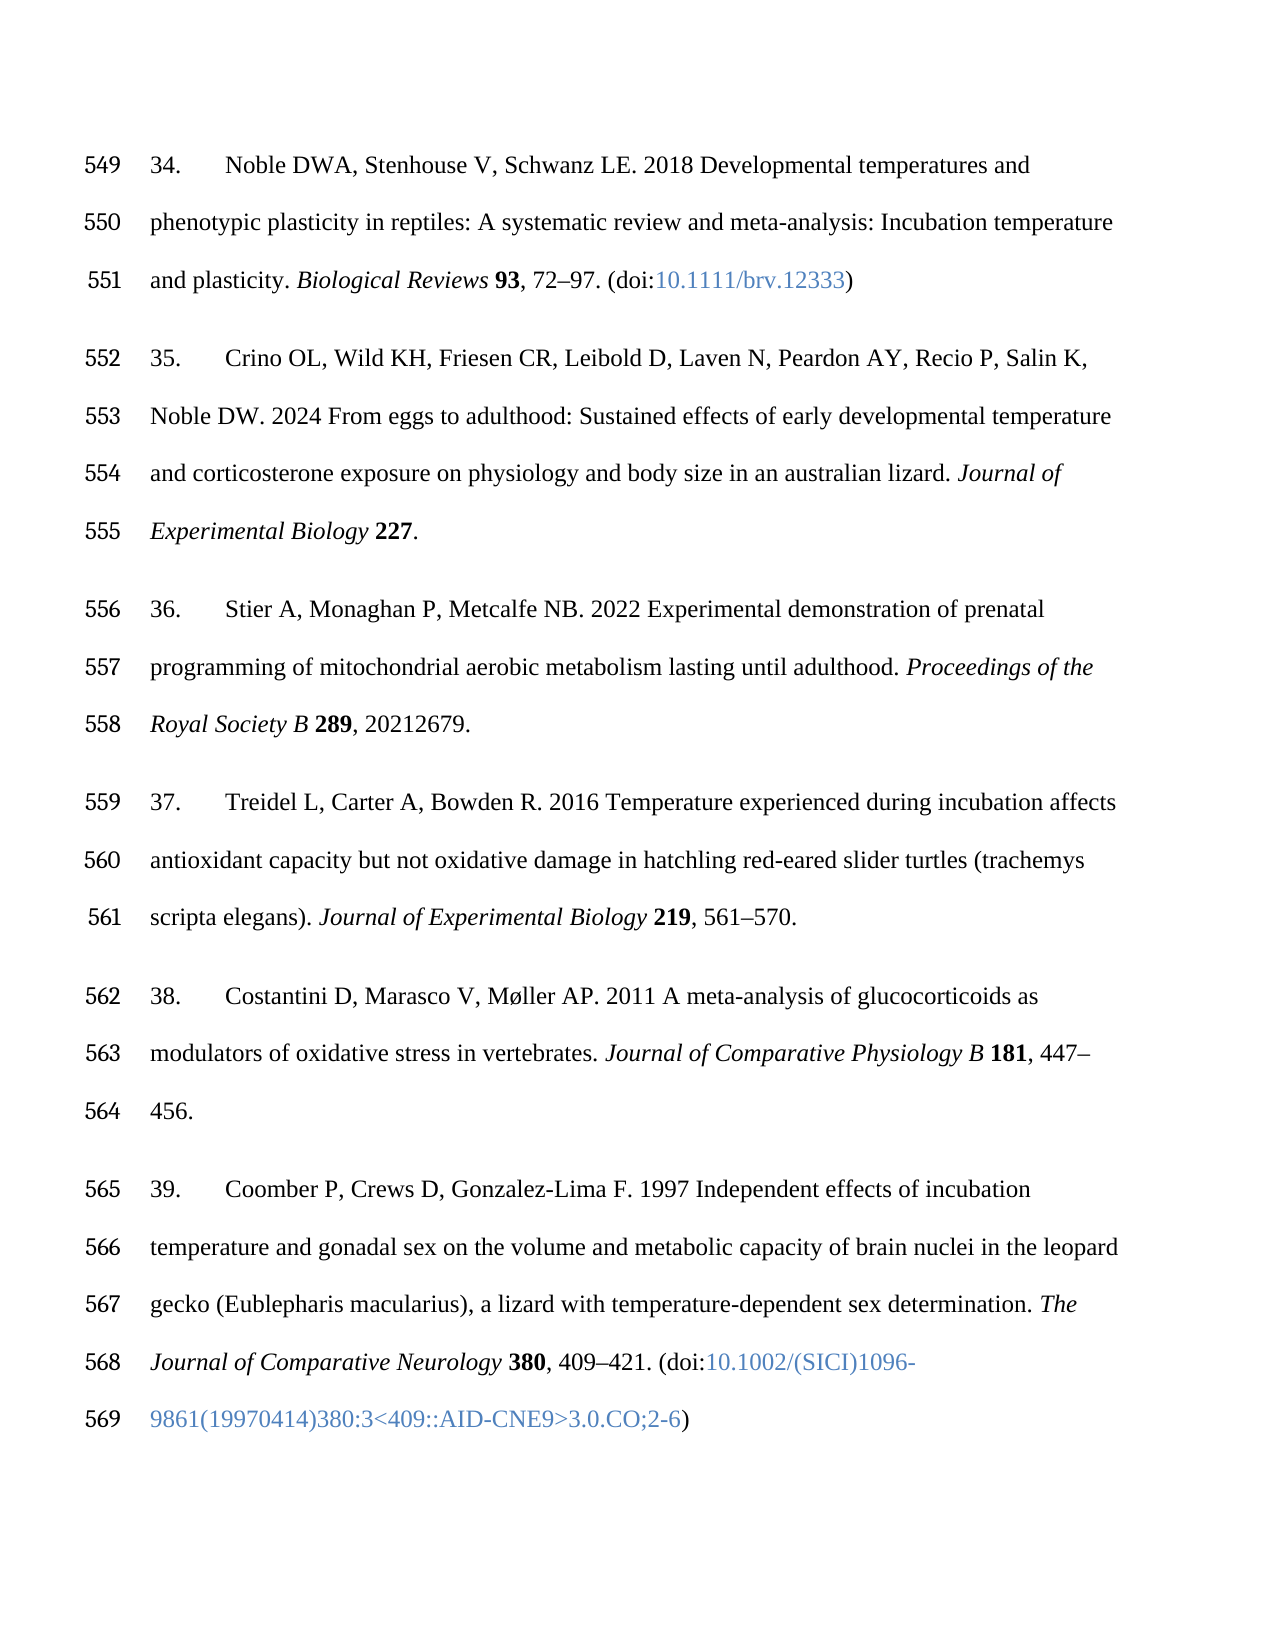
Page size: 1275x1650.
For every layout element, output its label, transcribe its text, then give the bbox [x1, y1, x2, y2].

text 36. Stier A, Monaghan P, Metcalfe NB. 2022 Experimental demonstration of prenatal programming of mitochondrial aerobic metabolism lasting until adulthood. Proceedings of the Royal Society B 289, 20212679. [150, 594, 1125, 738]
text 38. Costantini D, Marasco V, Møller AP. 2011 A meta-analysis of glucocorticoids as modulators of oxidative stress in vertebrates. Journal of Comparative Physiology B 181, 447–456. [150, 981, 1125, 1124]
text 34. Noble DWA, Stenhouse V, Schwanz LE. 2018 Developmental temperatures and phenotypic plasticity in reptiles: A systematic review and meta-analysis: Incubation temperature and plasticity. Biological Reviews 93, 72–97. (doi:10.1111/brv.12333) [150, 150, 1125, 294]
text 39. Coomber P, Crews D, Gonzalez-Lima F. 1997 Independent effects of incubation temperature and gonadal sex on the volume and metabolic capacity of brain nuclei in the leopard gecko (Eublepharis macularius), a lizard with temperature-dependent sex determination. The Journal of Comparative Neurology 380, 409–421. (doi:10.1002/(SICI)1096-9861(19970414)380:3<409::AID-CNE9>3.0.CO;2-6) [150, 1174, 1125, 1433]
text 37. Treidel L, Carter A, Bowden R. 2016 Temperature experienced during incubation affects antioxidant capacity but not oxidative damage in hatchling red-eared slider turtles (trachemys scripta elegans). Journal of Experimental Biology 219, 561–570. [150, 787, 1125, 931]
text 35. Crino OL, Wild KH, Friesen CR, Leibold D, Laven N, Peardon AY, Recio P, Salin K, Noble DW. 2024 From eggs to adulthood: Sustained effects of early developmental temperature and corticosterone exposure on physiology and body size in an australian lizard. Journal of Experimental Biology 227. [150, 343, 1125, 544]
